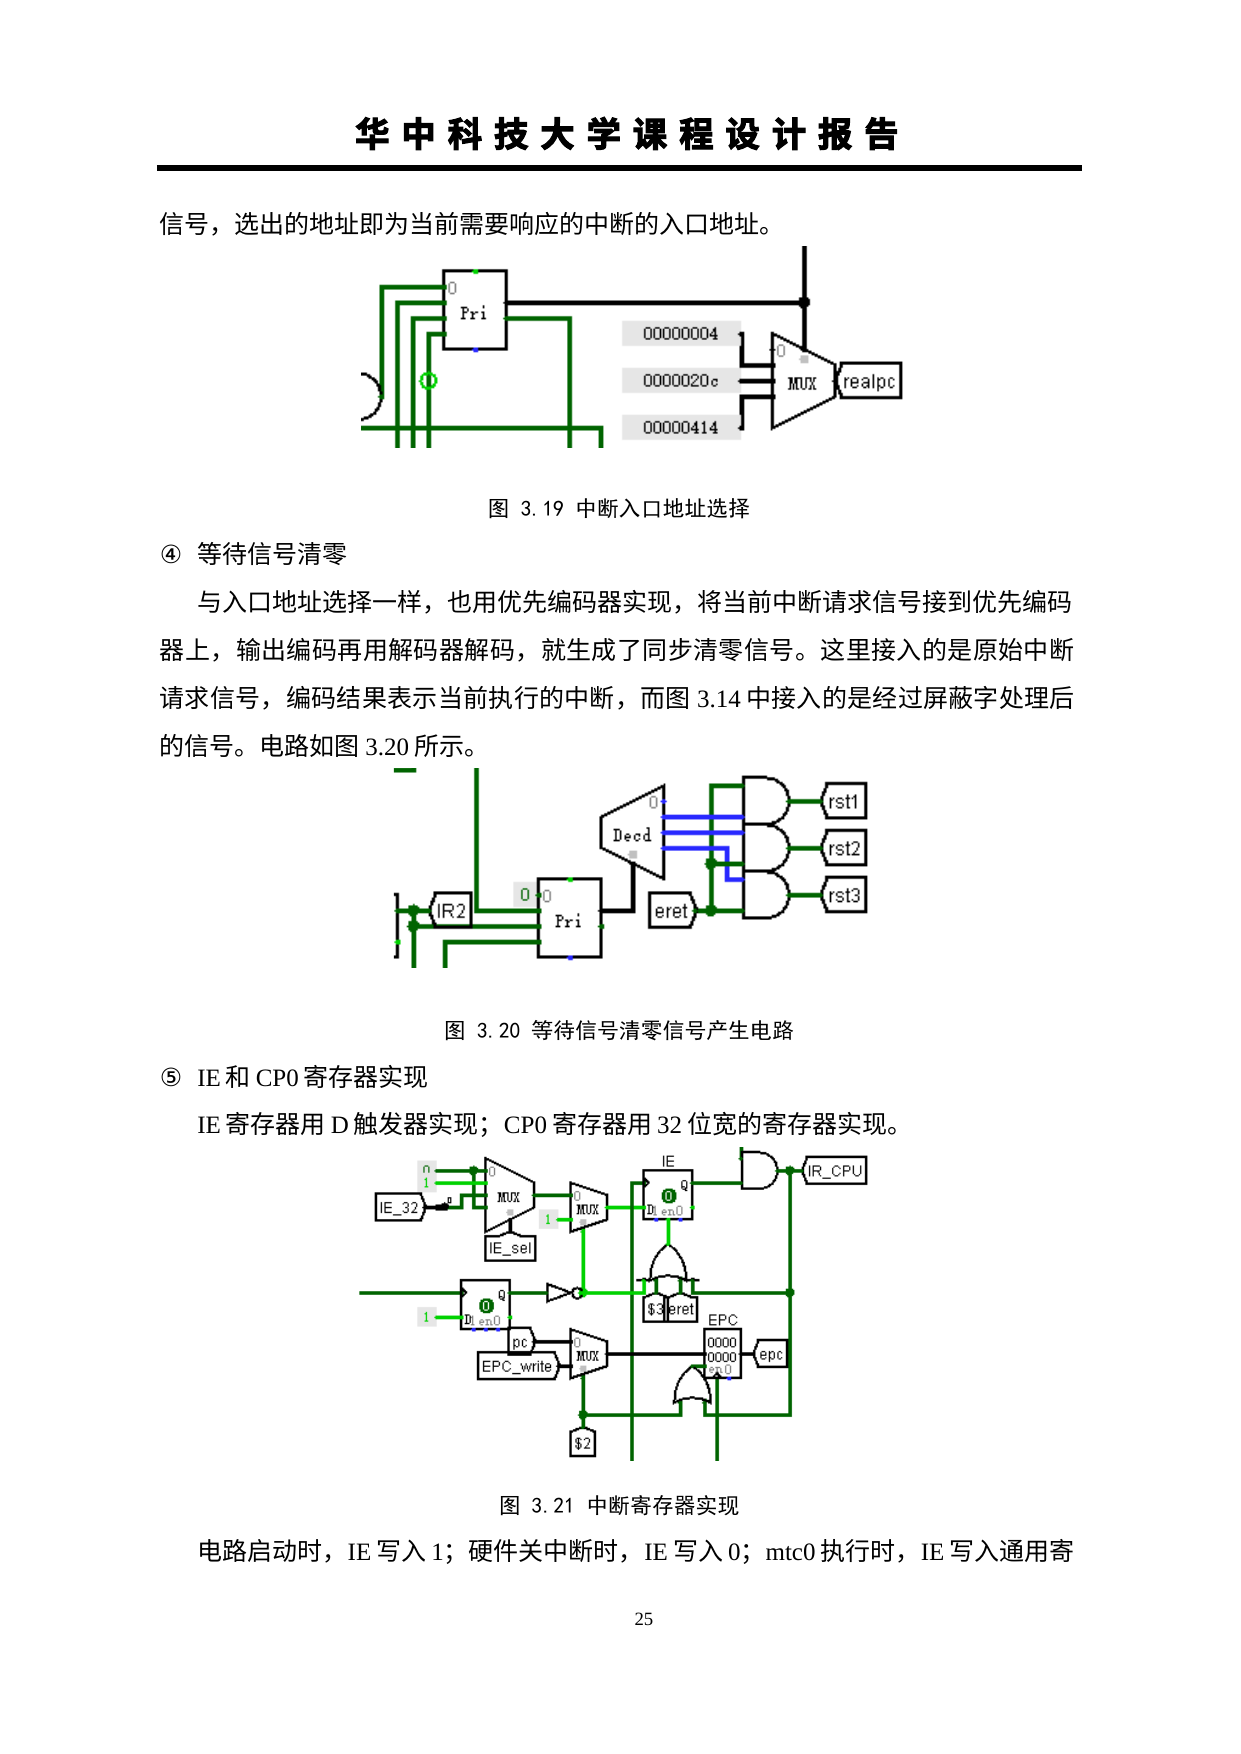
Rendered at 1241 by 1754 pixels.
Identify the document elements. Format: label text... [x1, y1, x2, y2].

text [159, 198, 1075, 246]
text IE寄存器用D触发器实现；CP0寄存器用32位宽的寄存器实现。 [159, 1099, 1075, 1147]
list 等待信号清零 [159, 529, 1075, 577]
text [159, 1526, 1075, 1573]
list IE和CP0寄存器实现 [159, 1051, 1075, 1099]
